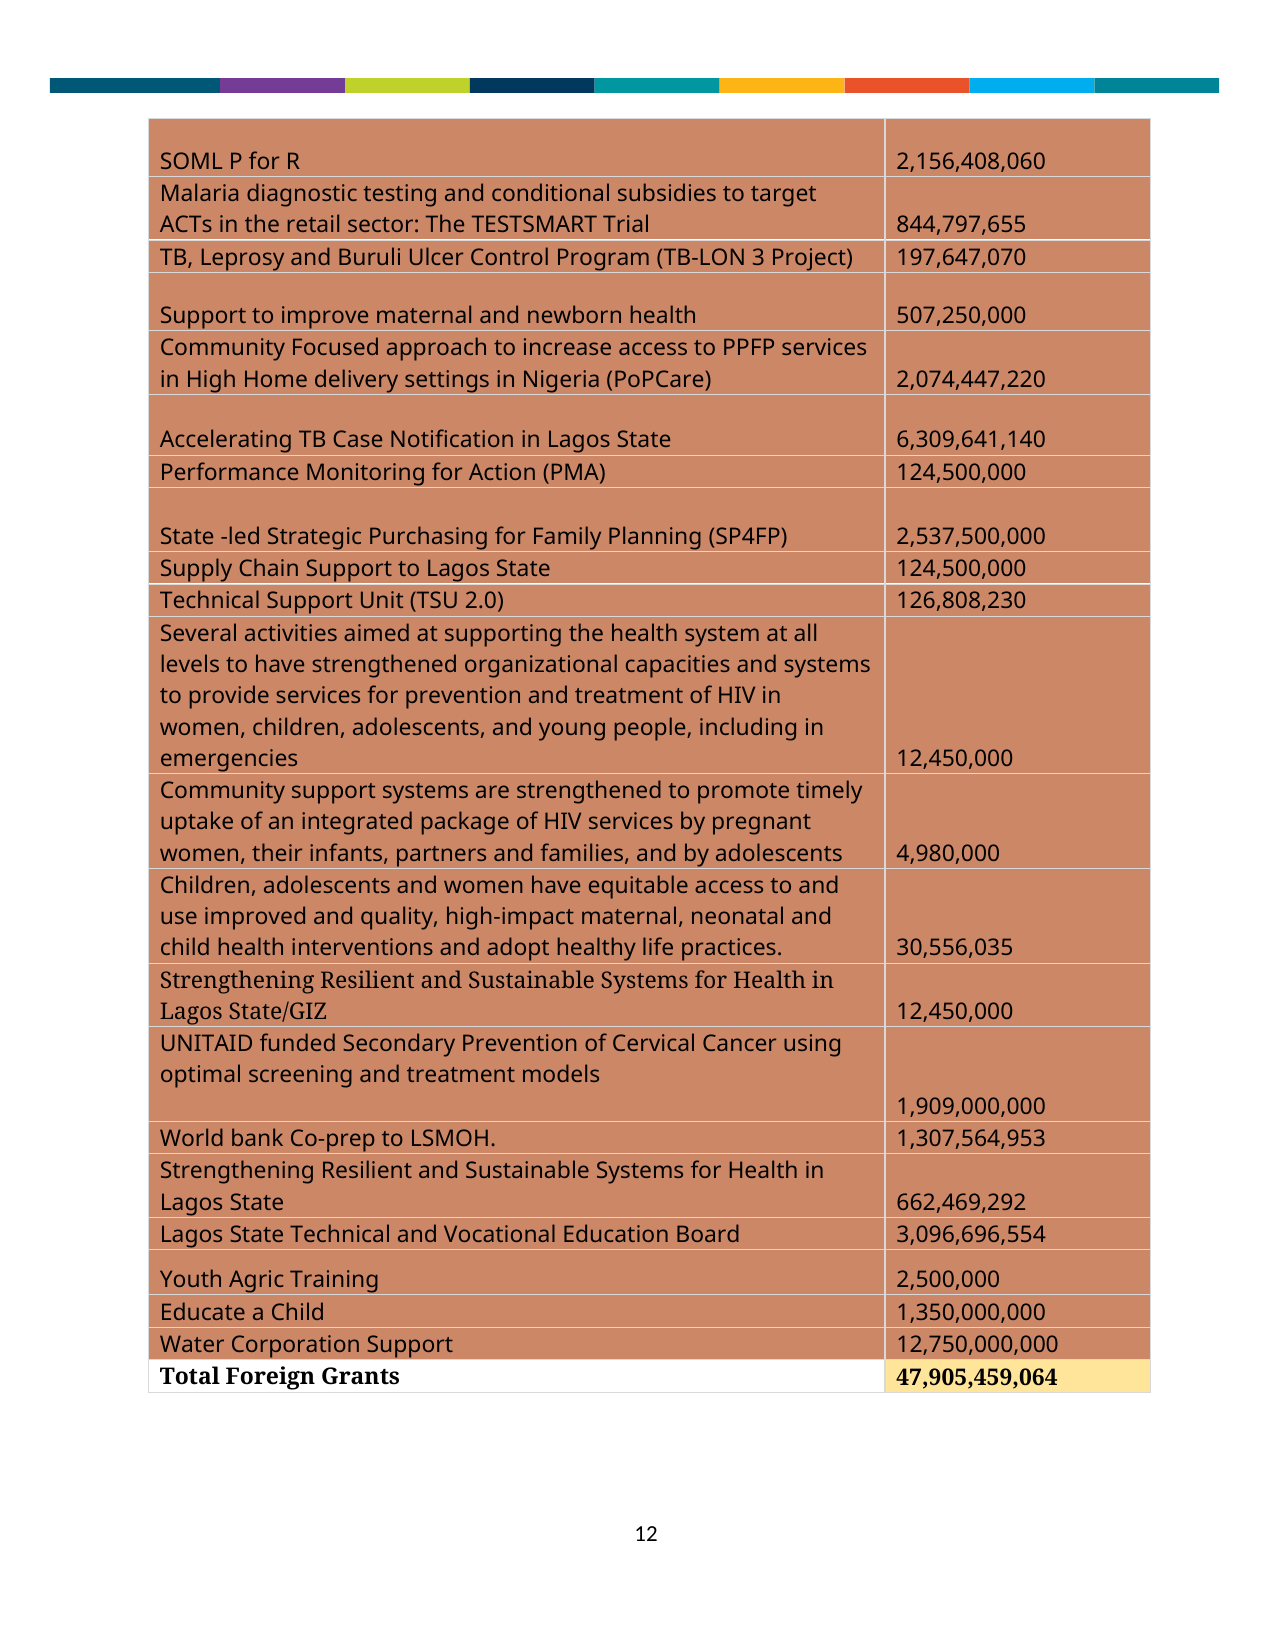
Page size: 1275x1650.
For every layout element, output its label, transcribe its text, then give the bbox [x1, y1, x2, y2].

table_cell 2,500,000 [886, 1250, 1150, 1294]
table_cell Educate a Child [149, 1295, 884, 1327]
table_cell 12,450,000 [886, 964, 1150, 1026]
table_cell Malaria diagnostic testing and conditional subsidies to target ACTs in the retail sector: The TESTSMART Trial [149, 177, 884, 239]
table_cell Lagos State Technical and Vocational Education Board [149, 1218, 884, 1249]
table_cell 1,909,000,000 [886, 1027, 1150, 1121]
table_cell Accelerating TB Case Notification in Lagos State [149, 395, 884, 455]
table_cell 844,797,655 [886, 177, 1150, 239]
table_cell 12,750,000,000 [886, 1328, 1150, 1359]
table_cell 2,156,408,060 [886, 119, 1150, 176]
table_cell 2,537,500,000 [886, 488, 1150, 551]
table_cell Total Foreign Grants [149, 1360, 884, 1392]
table_cell World bank Co-prep to LSMOH. [149, 1122, 884, 1153]
table_cell 124,500,000 [886, 456, 1150, 487]
table_cell 197,647,070 [886, 241, 1150, 272]
table_cell UNITAID funded Secondary Prevention of Cervical Cancer using optimal screening and treatment models [149, 1027, 884, 1121]
table_cell 1,307,564,953 [886, 1122, 1150, 1153]
table_cell 3,096,696,554 [886, 1218, 1150, 1249]
table_cell Community Focused approach to increase access to PPFP services in High Home delivery settings in Nigeria (PoPCare) [149, 331, 884, 394]
table_cell 124,500,000 [886, 552, 1150, 583]
table_cell TB, Leprosy and Buruli Ulcer Control Program (TB-LON 3 Project) [149, 241, 884, 272]
table_cell 12,450,000 [886, 617, 1150, 773]
table_cell 662,469,292 [886, 1154, 1150, 1217]
table_cell 30,556,035 [886, 869, 1150, 963]
table_cell Several activities aimed at supporting the health system at all levels to have strengthened organizational capacities and systems to provide services for prevention and treatment of HIV in women, children, adolescents, and young people, including in emergencies [149, 617, 884, 773]
table_cell Supply Chain Support to Lagos State [149, 552, 884, 583]
table_cell State -led Strategic Purchasing for Family Planning (SP4FP) [149, 488, 884, 551]
table_cell Youth Agric Training [149, 1250, 884, 1294]
table_cell Support to improve maternal and newborn health [149, 273, 884, 330]
table_cell Community support systems are strengthened to promote timely uptake of an integrated package of HIV services by pregnant women, their infants, partners and families, and by adolescents [149, 774, 884, 868]
table_cell 6,309,641,140 [886, 395, 1150, 455]
table_cell Children, adolescents and women have equitable access to and use improved and quality, high-impact maternal, neonatal and child health interventions and adopt healthy life practices. [149, 869, 884, 963]
table_cell 4,980,000 [886, 774, 1150, 868]
table_cell 2,074,447,220 [886, 331, 1150, 394]
table_cell Strengthening Resilient and Sustainable Systems for Health in Lagos State [149, 1154, 884, 1217]
table_cell Technical Support Unit (TSU 2.0) [149, 585, 884, 616]
table_cell Performance Monitoring for Action (PMA) [149, 456, 884, 487]
table_cell 126,808,230 [886, 585, 1150, 616]
table_cell Water Corporation Support [149, 1328, 884, 1359]
table_cell 1,350,000,000 [886, 1295, 1150, 1327]
table_cell 507,250,000 [886, 273, 1150, 330]
table_cell 47,905,459,064 [886, 1360, 1150, 1392]
table_cell SOML P for R [149, 119, 884, 176]
table_cell Strengthening Resilient and Sustainable Systems for Health in Lagos State/GIZ [149, 964, 884, 1026]
